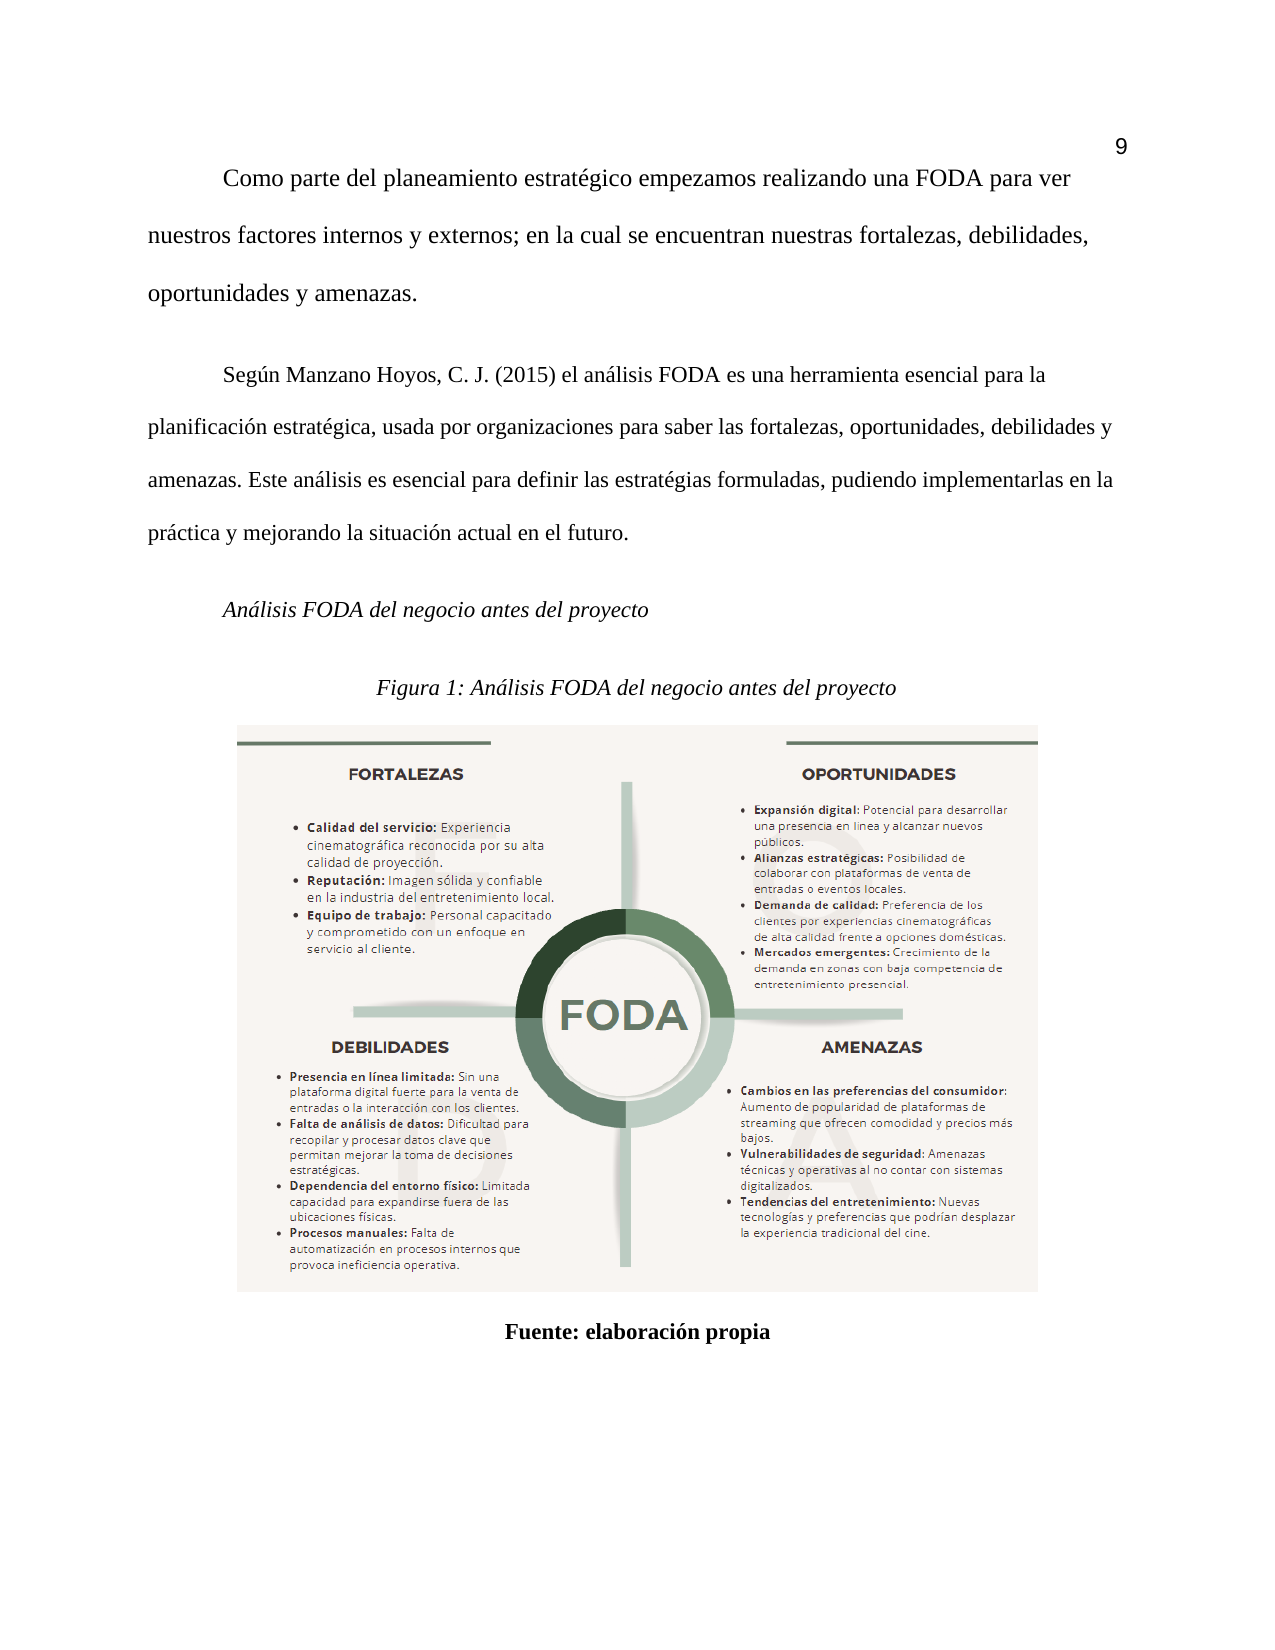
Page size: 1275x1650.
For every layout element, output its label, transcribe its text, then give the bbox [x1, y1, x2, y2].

text Análisis FODA del negocio antes del proyecto [148, 596, 1127, 623]
text Como parte del planeamiento estratégico empezamos realizando una FODA para ver nuestros factores internos y externos; en la cual se encuentran nuestras fortalezas, debilidades, oportunidades y amenazas. [148, 163, 1127, 307]
text Fuente: elaboración propia [148, 1318, 1127, 1344]
text Figura 1: Análisis FODA del negocio antes del proyecto [148, 674, 1127, 701]
picture [237, 725, 1038, 1292]
text Según Manzano Hoyos, C. J. (2015) el análisis FODA es una herramienta esencial para la planificación estratégica, usada por organizaciones para saber las fortalezas, oportunidades, debilidades y amenazas. Este análisis es esencial para definir las estratégias formuladas, pudiendo implementarlas en la práctica y mejorando la situación actual en el futuro. [148, 361, 1127, 545]
